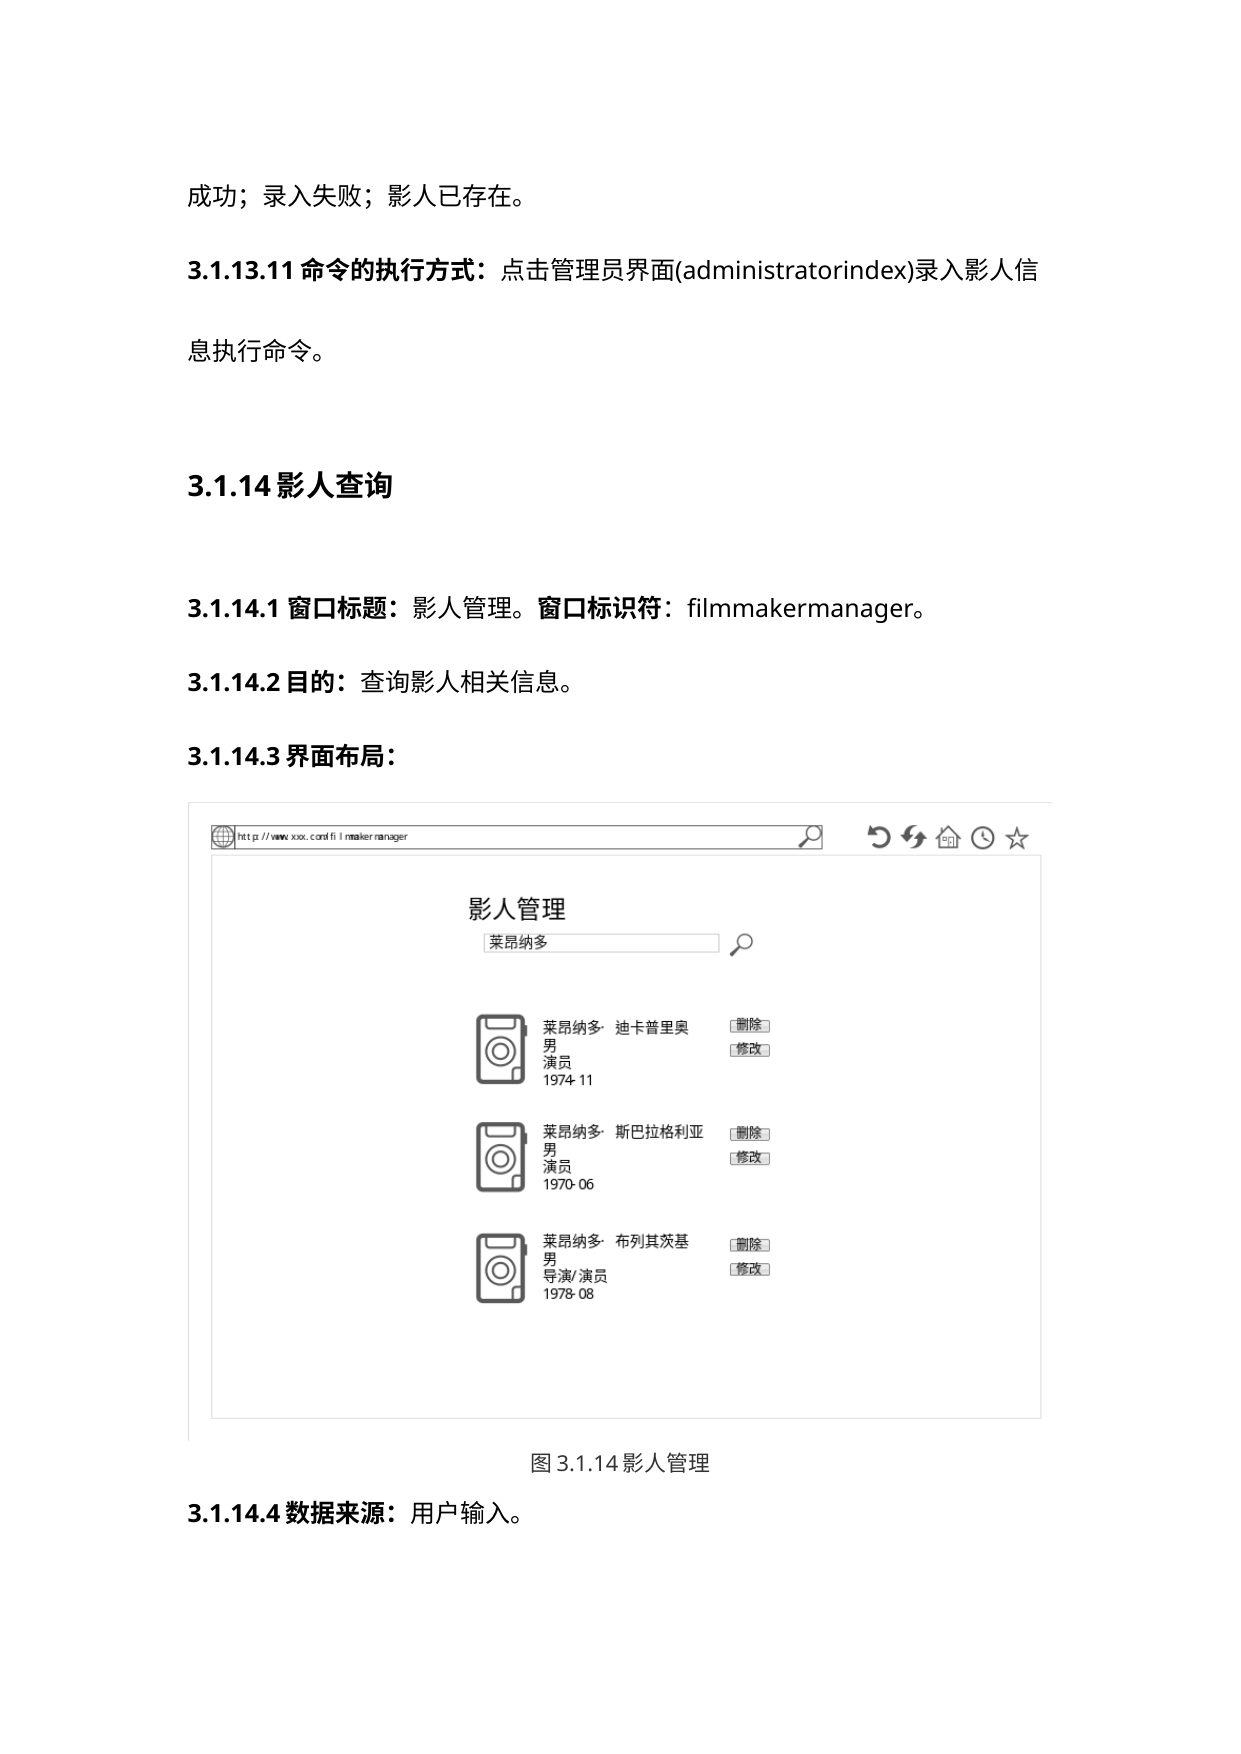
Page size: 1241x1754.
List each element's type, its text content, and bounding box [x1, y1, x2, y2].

text 3.1.14.2目的：查询影人相关信息。 [187, 648, 1053, 713]
subtitle 3.1.14影人查询 [187, 451, 1053, 516]
text 3.1.14.4数据来源：用户输入。 [187, 1479, 1053, 1544]
text 3.1.14.3界面布局： [187, 722, 1053, 787]
text 3.1.13.11命令的执行方式：点击管理员界面(administratorindex)录入影人信息执行命令。 [187, 236, 1053, 382]
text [187, 162, 1053, 227]
text 3.1.14.1 窗口标题：影人管理。窗口标识符：filmmakermanager。 [187, 574, 1053, 639]
text 图3.1.14影人管理 [187, 1446, 1053, 1479]
